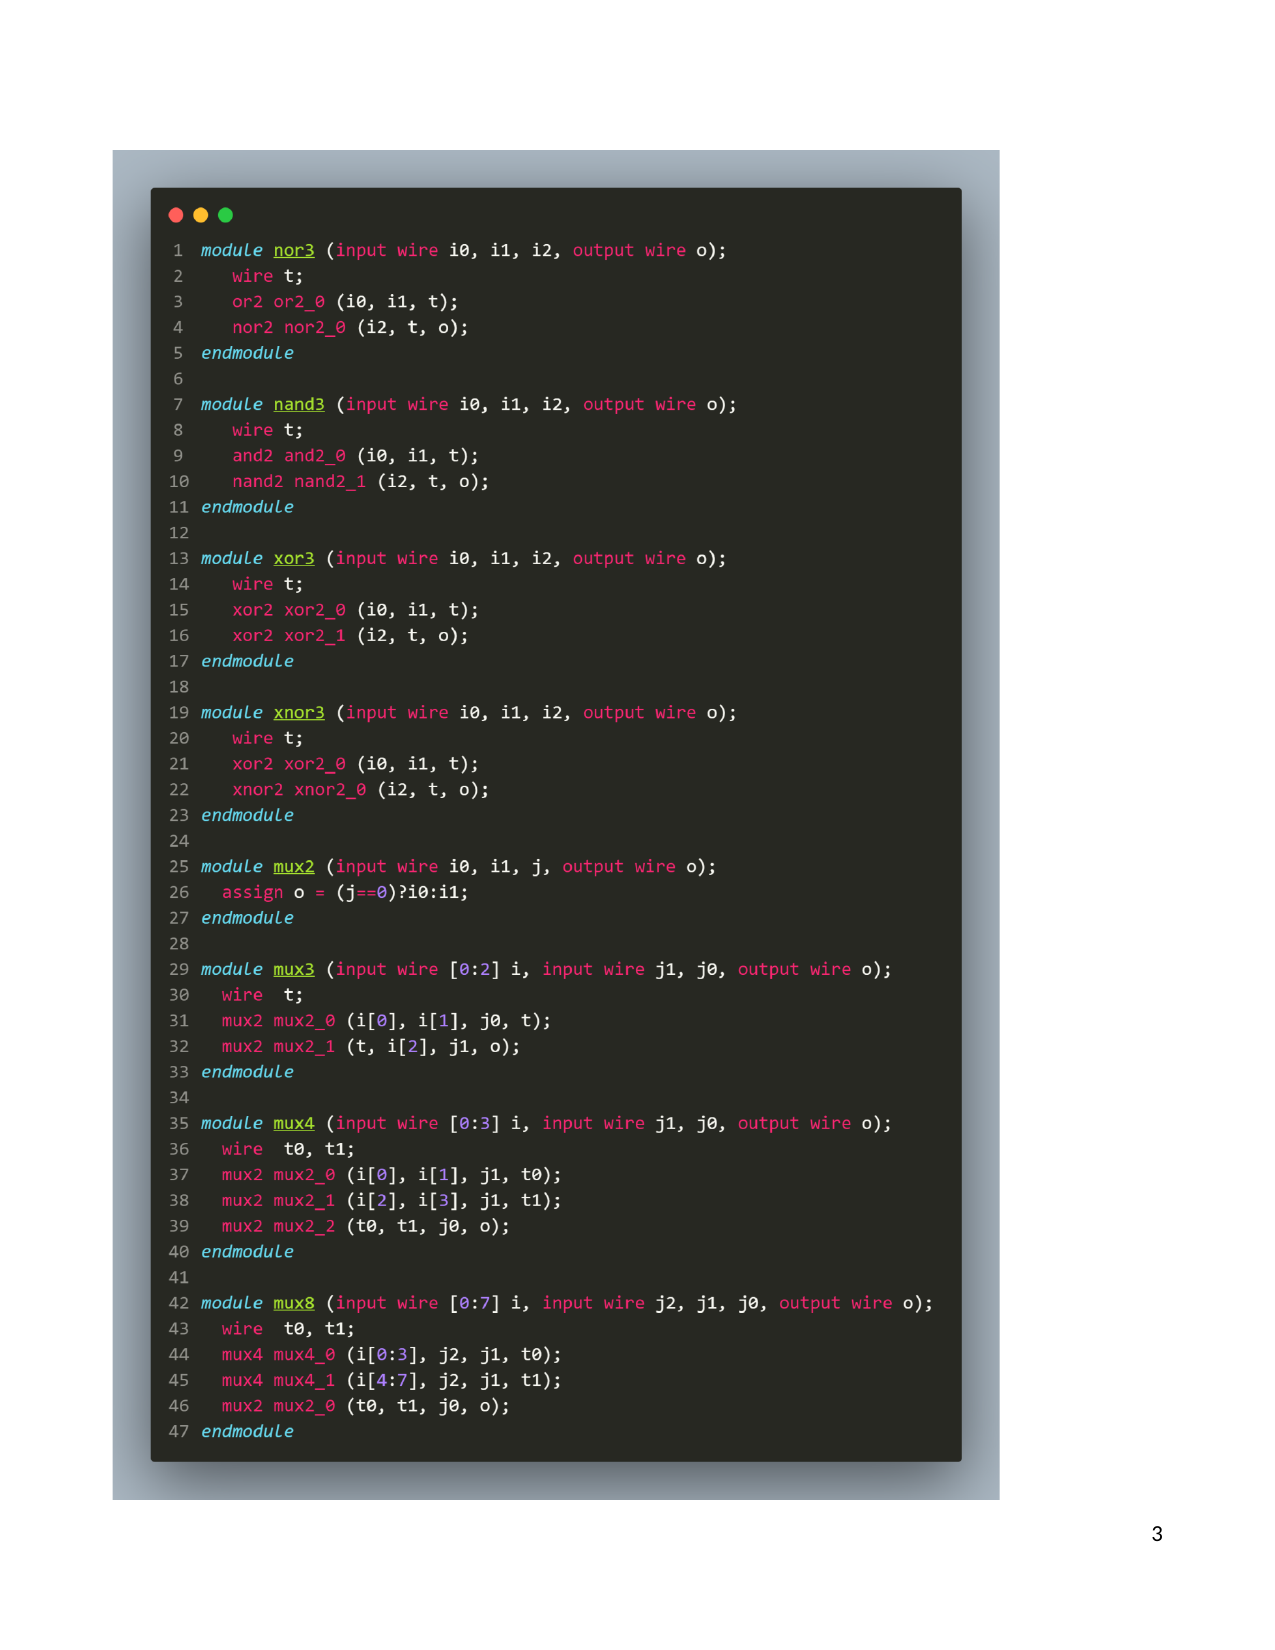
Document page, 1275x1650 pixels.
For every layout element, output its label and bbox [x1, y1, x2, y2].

picture [112, 150, 1000, 1500]
